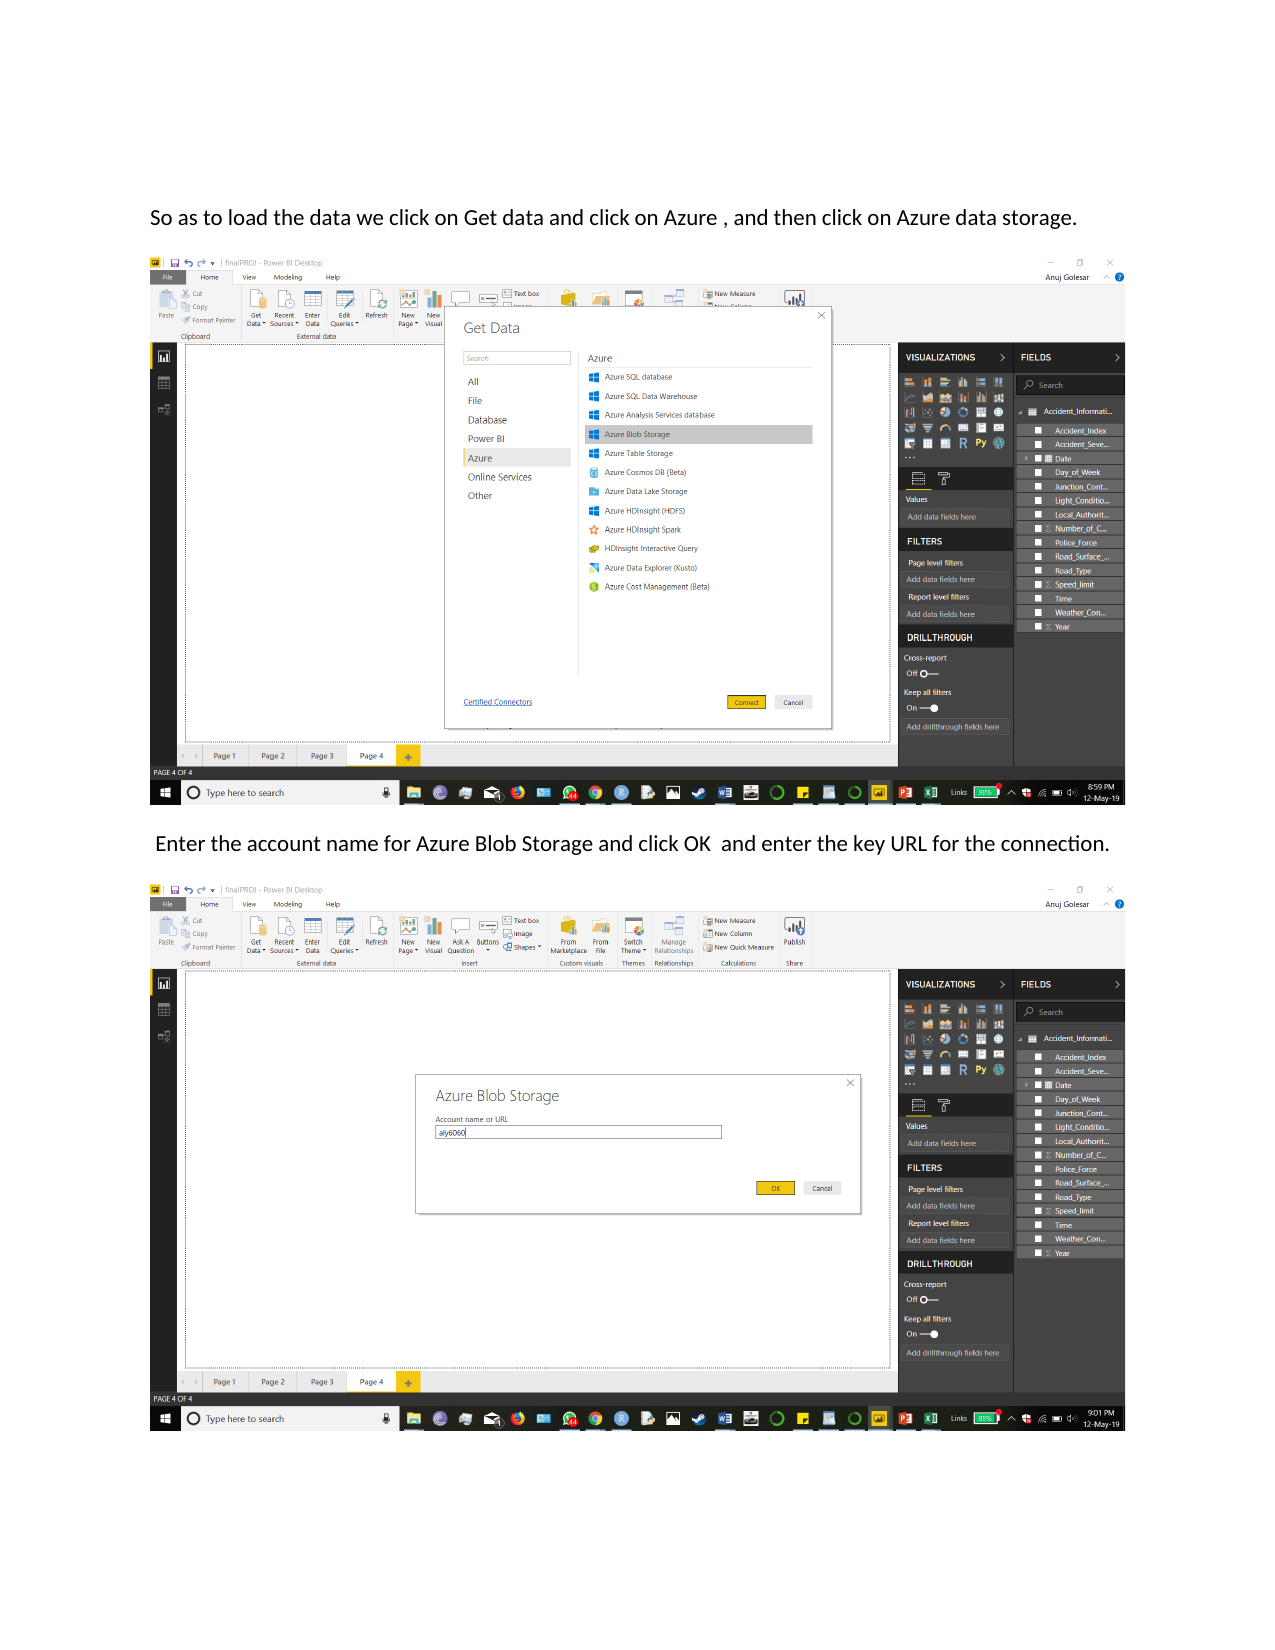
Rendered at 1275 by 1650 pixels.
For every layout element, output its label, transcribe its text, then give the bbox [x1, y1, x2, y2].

picture [150, 256, 1125, 805]
picture [150, 882, 1125, 1431]
text Enter the account name for Azure Blob Storage and click OK and enter the key URL for the connection. [150, 829, 1125, 857]
text So as to load the data we click on Get data and click on Azure , and then click on Azure data storage. [150, 203, 1125, 231]
